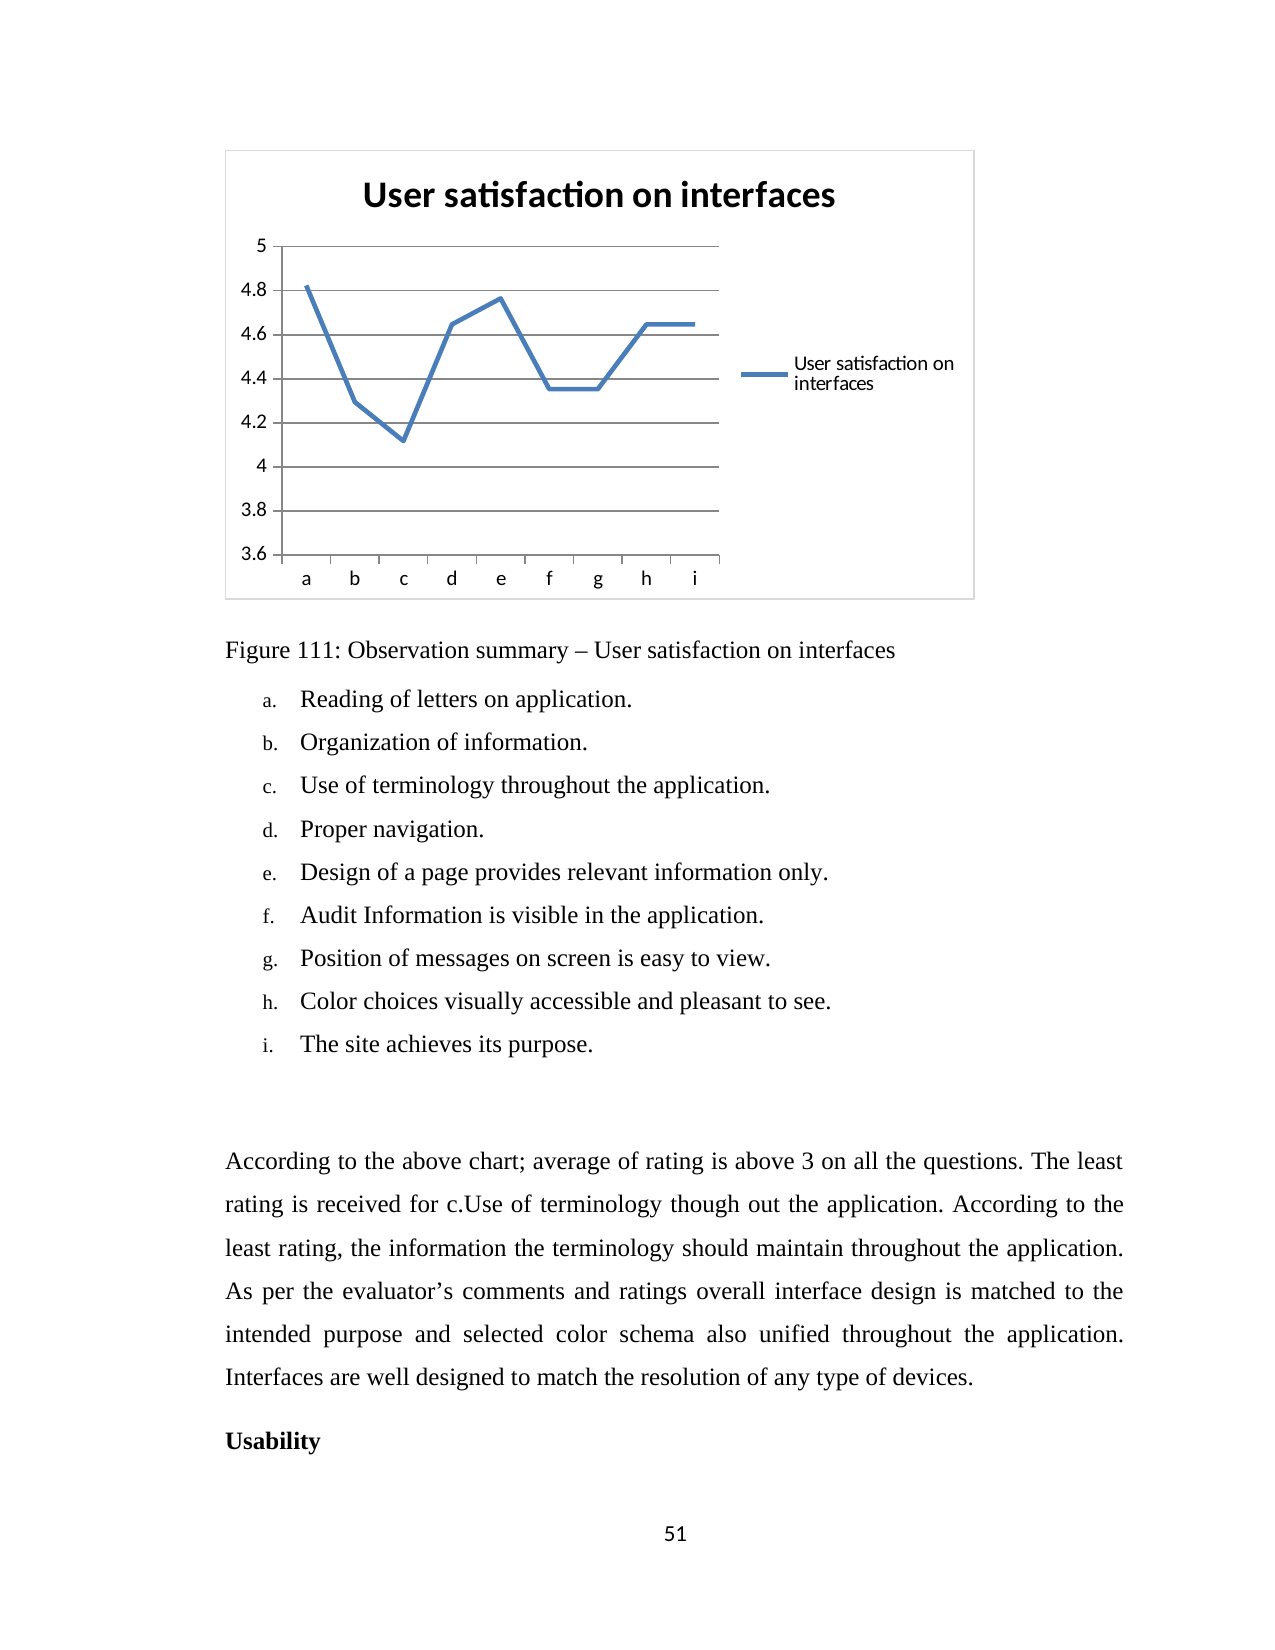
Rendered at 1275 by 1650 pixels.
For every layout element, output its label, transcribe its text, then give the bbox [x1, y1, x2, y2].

list Organization of information. [262, 727, 1125, 756]
text According to the above chart; average of rating is above 3 on all the questions. The least rating is received for c.Use of terminology though out the application. According to the least rating, the information the terminology should maintain throughout the application. As per the evaluator’s comments and ratings overall interface design is matched to the intended purpose and selected color schema also unified throughout the application. Interfaces are well designed to match the resolution of any type of devices. [225, 1146, 1125, 1391]
list Reading of letters on application. [262, 684, 1125, 713]
list Proper navigation. [262, 814, 1125, 842]
list Design of a page provides relevant information only. [262, 857, 1125, 886]
list The site achieves its purpose. [262, 1029, 1125, 1058]
list Audit Information is visible in the application. [262, 900, 1125, 929]
text Figure 111: Observation summary – User satisfaction on interfaces [225, 635, 1125, 663]
list Color choices visually accessible and pleasant to see. [262, 986, 1125, 1015]
list Use of terminology throughout the application. [262, 771, 1125, 799]
text Usability [225, 1426, 1125, 1455]
list Position of messages on screen is easy to view. [262, 943, 1125, 972]
